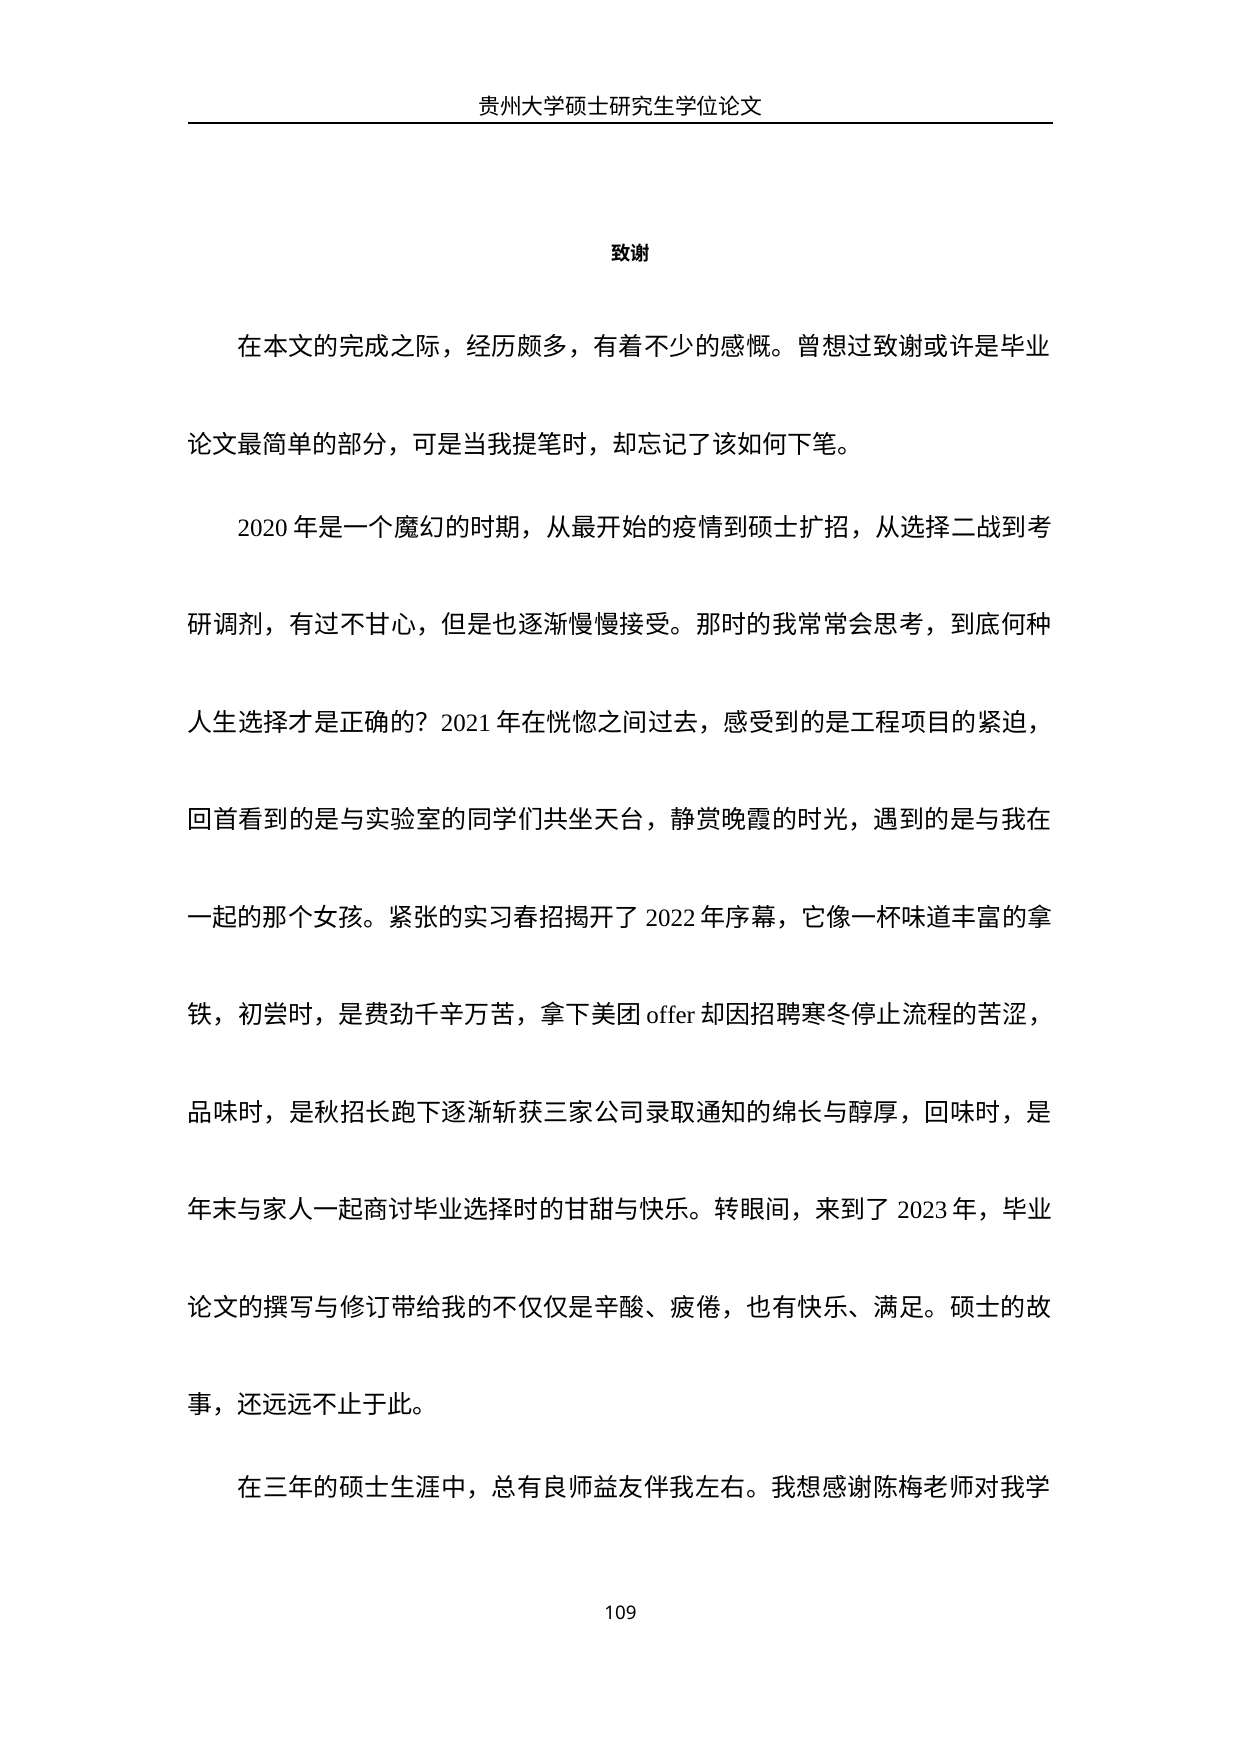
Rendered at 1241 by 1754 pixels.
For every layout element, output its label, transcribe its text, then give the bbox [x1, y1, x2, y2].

text 在本文的完成之际，经历颇多，有着不少的感慨。曾想过致谢或许是毕业论文最简单的部分，可是当我提笔时，却忘记了该如何下笔。 [187, 312, 1053, 475]
subtitle 致谢 [208, 210, 1053, 275]
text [187, 1453, 1053, 1518]
text 2020年是一个魔幻的时期，从最开始的疫情到硕士扩招，从选择二战到考研调剂，有过不甘心，但是也逐渐慢慢接受。那时的我常常会思考，到底何种人生选择才是正确的？2021年在恍惚之间过去，感受到的是工程项目的紧迫，回首看到的是与实验室的同学们共坐天台，静赏晚霞的时光，遇到的是与我在一起的那个女孩。紧张的实习春招揭开了2022年序幕，它像一杯味道丰富的拿铁，初尝时，是费劲千辛万苦，拿下美团offer却因招聘寒冬停止流程的苦涩，品味时，是秋招长跑下逐渐斩获三家公司录取通知的绵长与醇厚，回味时，是年末与家人一起商讨毕业选择时的甘甜与快乐。转眼间，来到了2023年，毕业论文的撰写与修订带给我的不仅仅是辛酸、疲倦，也有快乐、满足。硕士的故事，还远远不止于此。 [187, 493, 1053, 1435]
